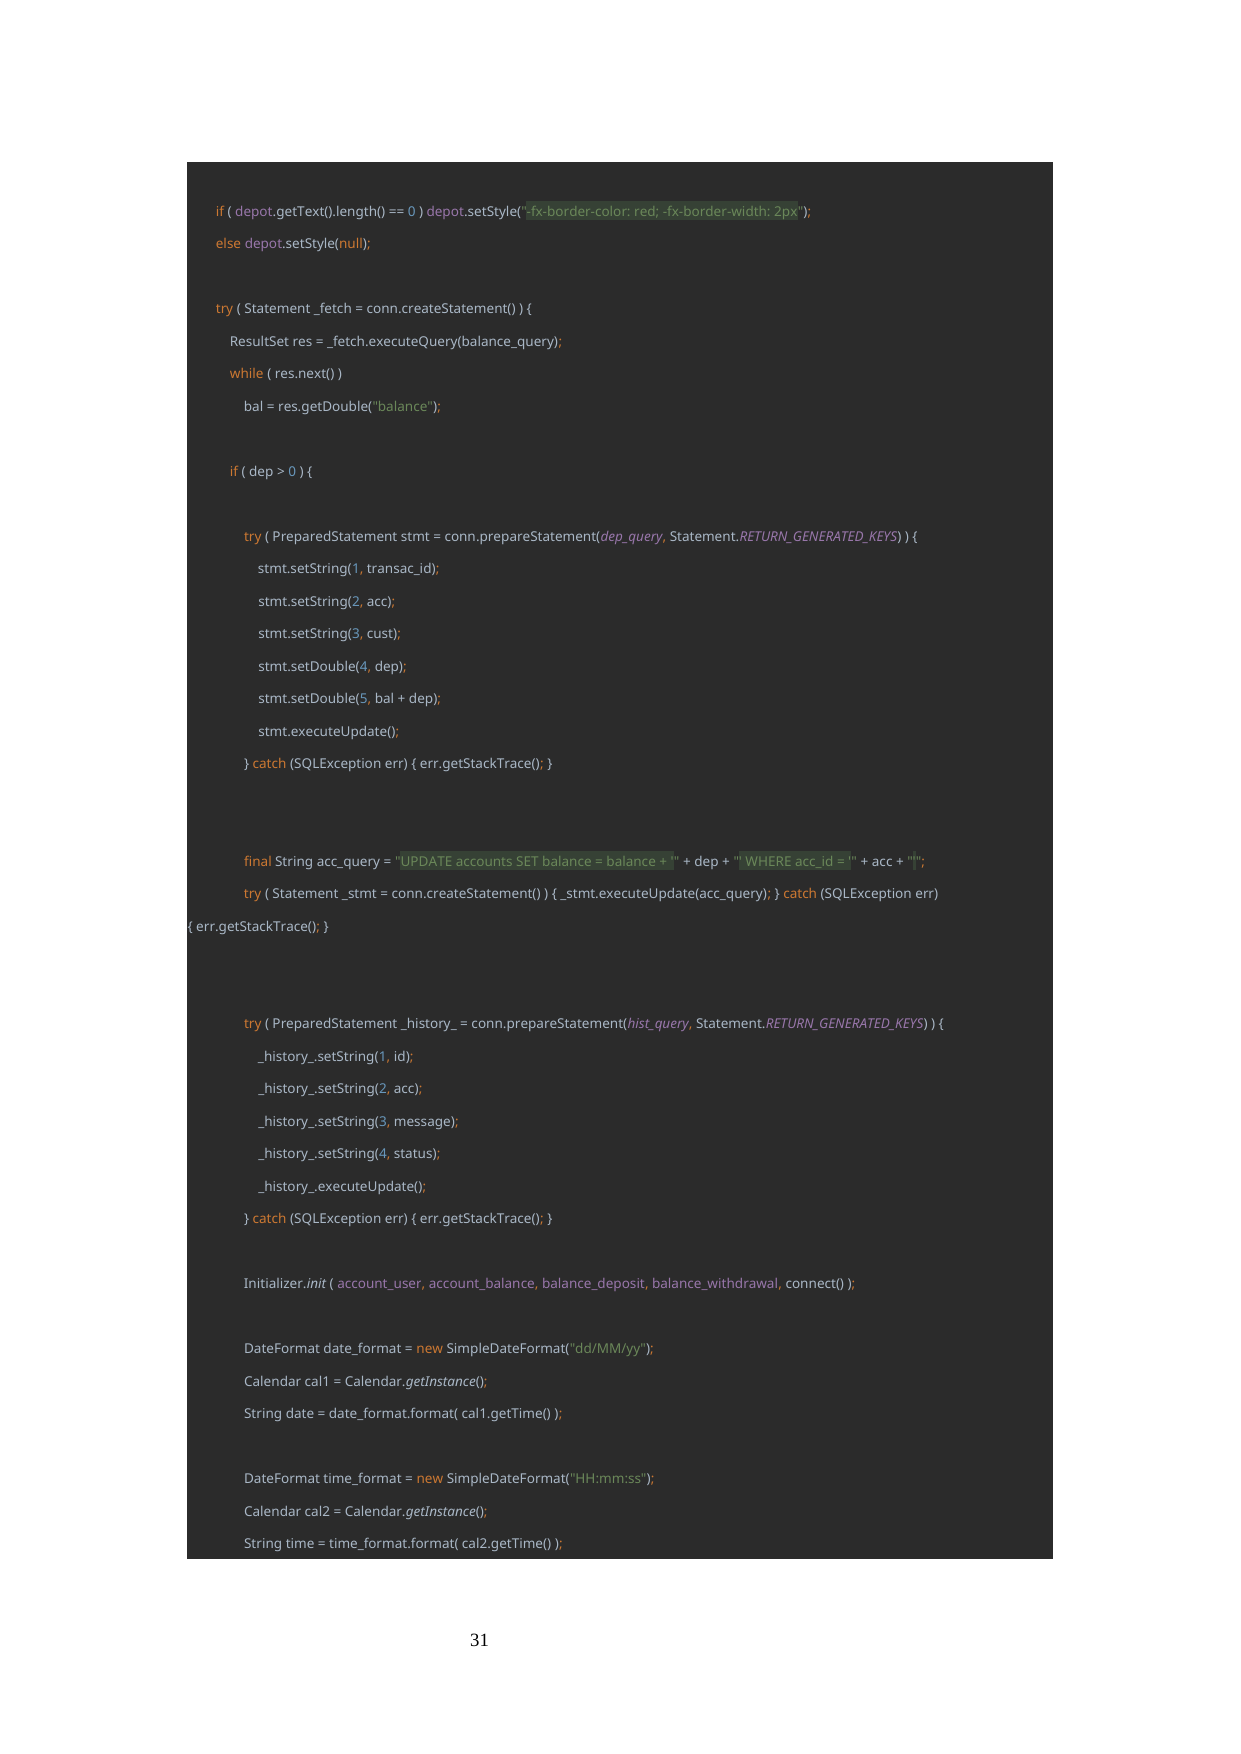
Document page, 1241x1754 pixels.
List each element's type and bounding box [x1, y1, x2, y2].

text [187, 162, 1053, 1559]
